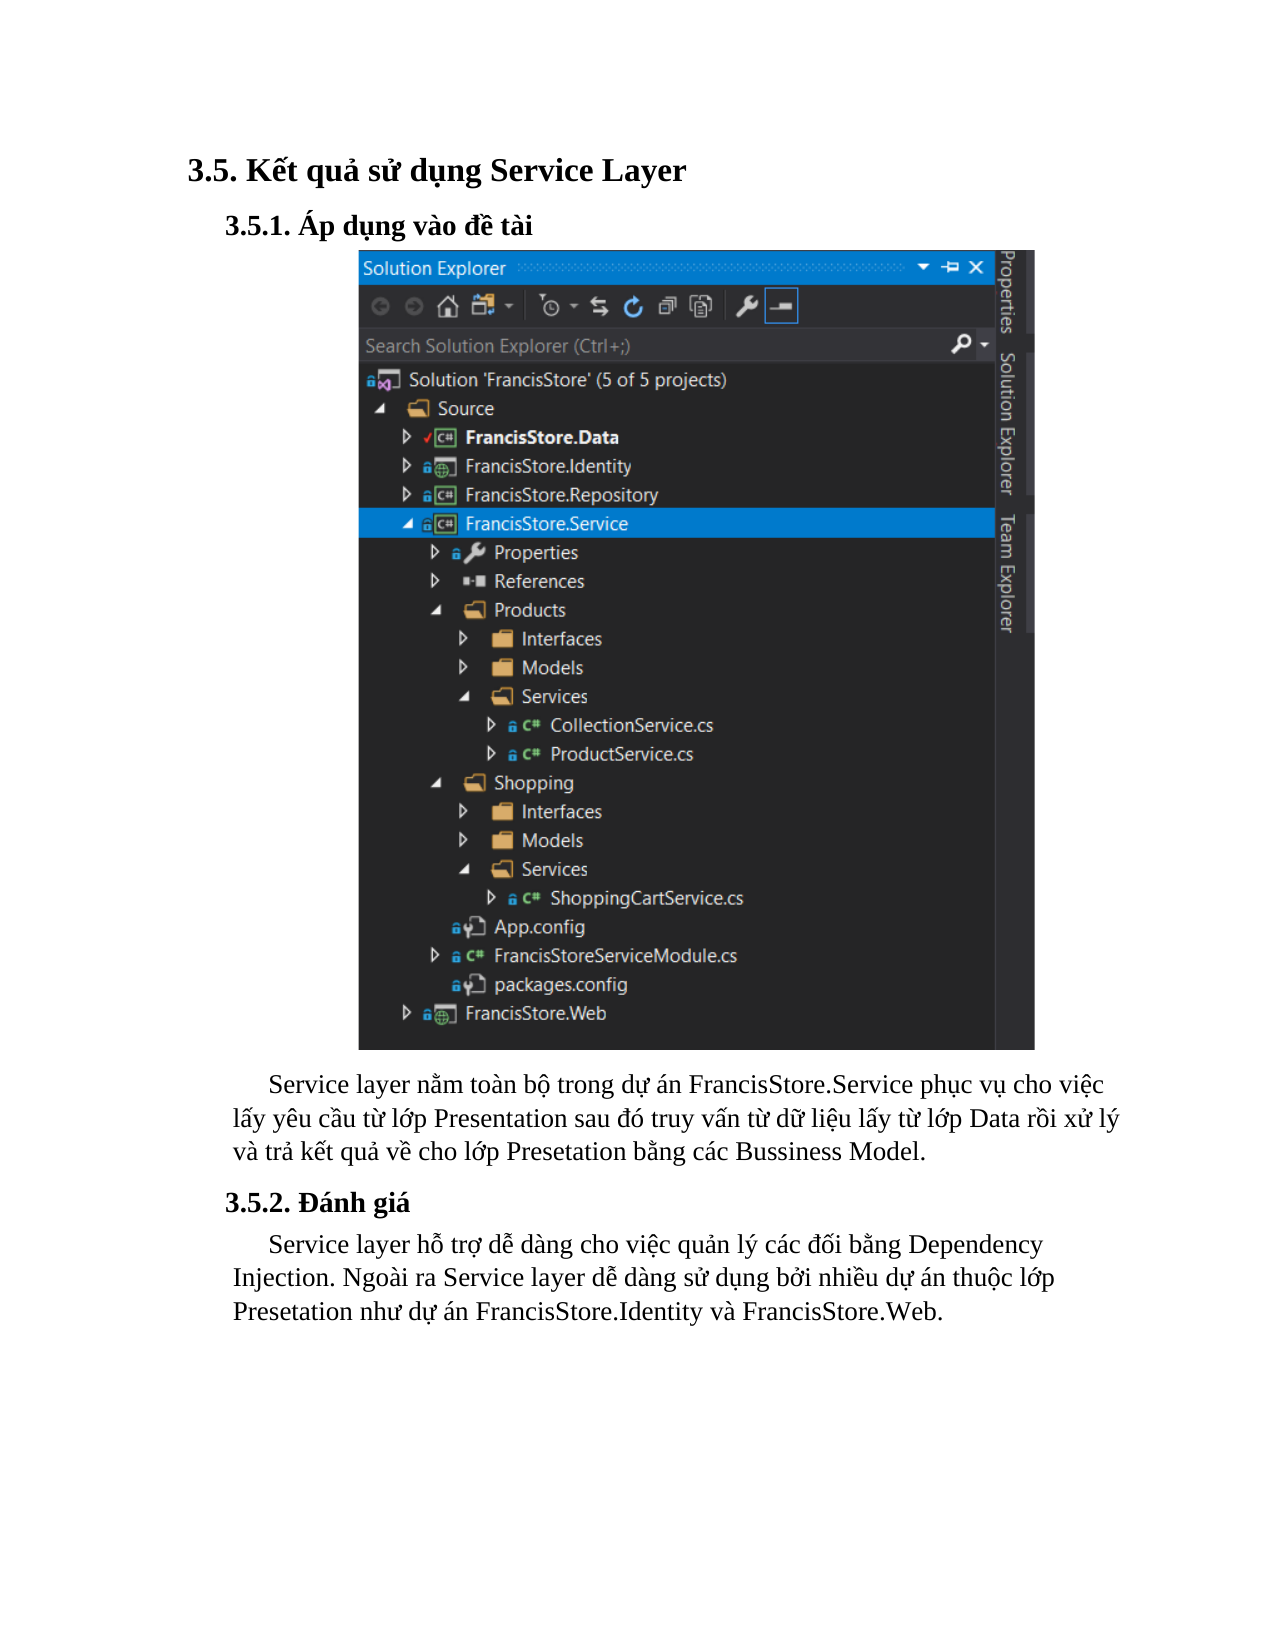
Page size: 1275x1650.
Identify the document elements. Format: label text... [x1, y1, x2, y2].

subtitle Áp dụng vào đề tài [225, 208, 1125, 242]
picture [358, 250, 1035, 1050]
subtitle Kết quả sử dụng Service Layer [187, 150, 1125, 188]
text Service layer nằm toàn bộ trong dự án FrancisStore.Service phục vụ cho việc lấy yêu cầu từ lớp Presentation sau đó truy vấn từ dữ liệu lấy từ lớp Data rồi xử lý và trả kết quả về cho lớp Presetation bằng các Bussiness Model. [233, 1068, 1125, 1166]
text Service layer hỗ trợ dễ dàng cho việc quản lý các đối bằng Dependency Injection. Ngoài ra Service layer dễ dàng sử dụng bởi nhiều dự án thuộc lớp Presetation như dự án FrancisStore.Identity và FrancisStore.Web. [233, 1228, 1125, 1326]
subtitle Đánh giá [225, 1186, 1125, 1219]
